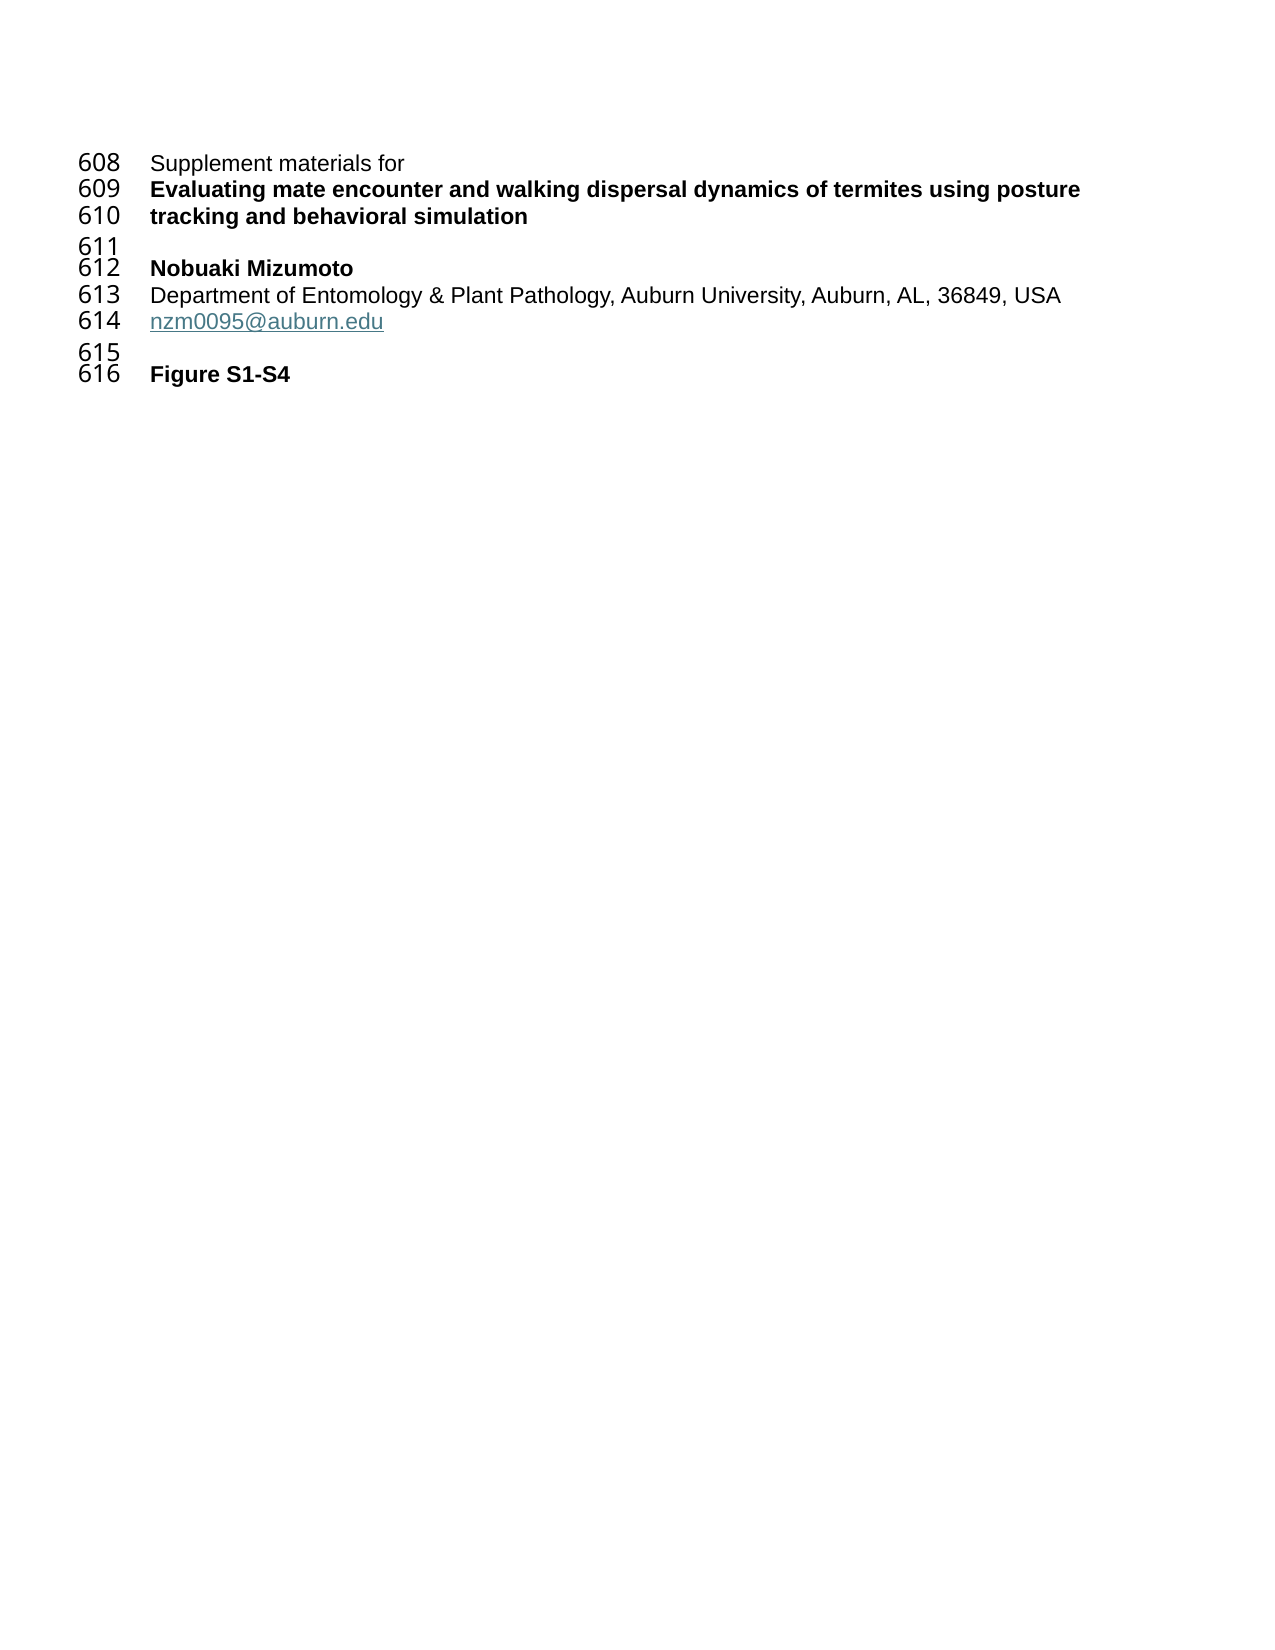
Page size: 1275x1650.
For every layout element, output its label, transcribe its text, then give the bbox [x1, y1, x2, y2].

text nzm0095@auburn.edu [150, 308, 1125, 334]
text Evaluating mate encounter and walking dispersal dynamics of termites using posture tracking and behavioral simulation [150, 176, 1125, 229]
text Department of Entomology & Plant Pathology, Auburn University, Auburn, AL, 36849, USA [150, 282, 1125, 308]
text Supplement materials for [150, 150, 1125, 176]
text Figure S1-S4 [150, 361, 1125, 387]
text Nobuaki Mizumoto [150, 255, 1125, 282]
